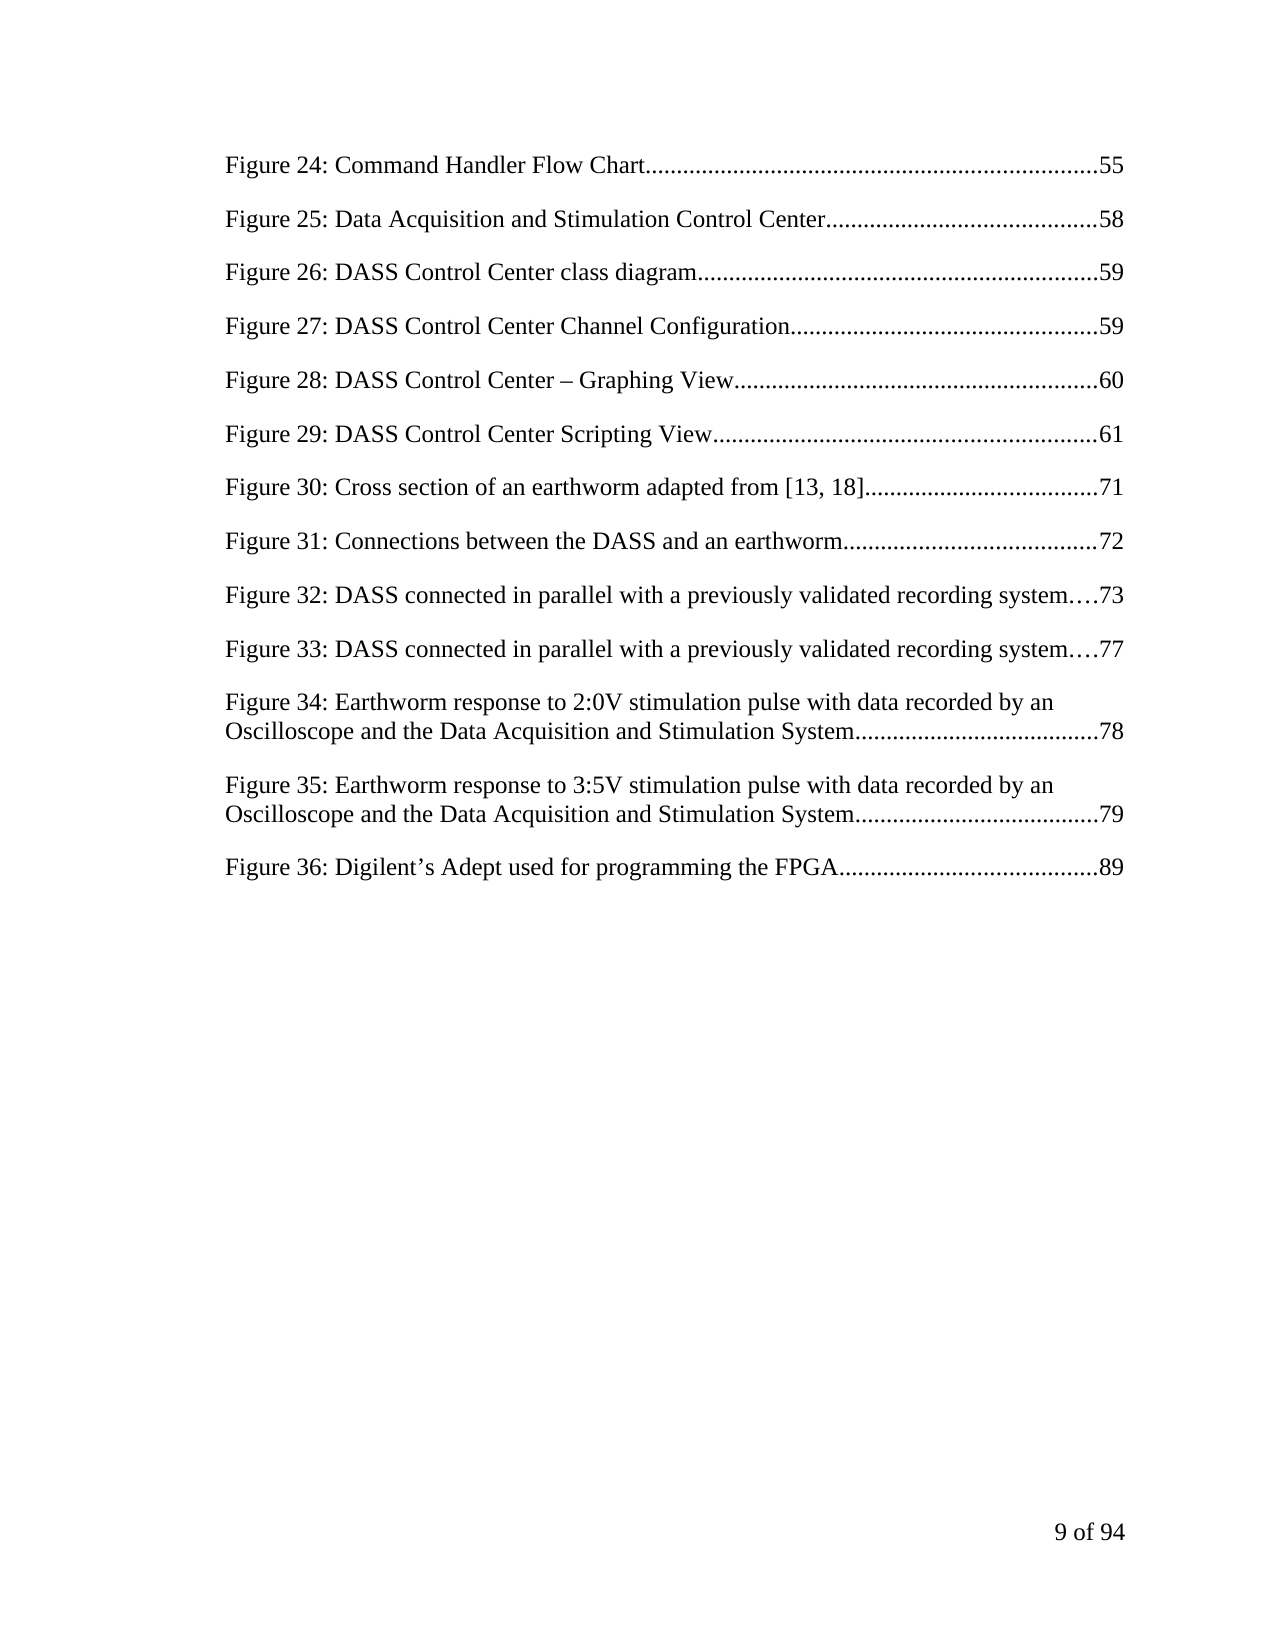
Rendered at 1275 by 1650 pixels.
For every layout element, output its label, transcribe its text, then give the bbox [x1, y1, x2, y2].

text Figure 31: Connections between the DASS and an earthworm 72 [225, 526, 1125, 555]
text Figure 33: DASS connected in parallel with a previously validated recording system 77 [225, 634, 1125, 662]
text Figure 25: Data Acquisition and Stimulation Control Center 58 [225, 204, 1125, 232]
text Figure 24: Command Handler Flow Chart 55 [225, 150, 1125, 179]
text Figure 35: Earthworm response to 3:5V stimulation pulse with data recorded by an Oscilloscope and the Data Acquisition and Stimulation System 79 [225, 770, 1125, 827]
text Figure 28: DASS Control Center – Graphing View 60 [225, 365, 1125, 394]
text Figure 32: DASS connected in parallel with a previously validated recording system 73 [225, 580, 1125, 609]
text Figure 30: Cross section of an earthworm adapted from [13, 18] 71 [225, 472, 1125, 501]
text Figure 26: DASS Control Center class diagram 59 [225, 257, 1125, 286]
text Figure 29: DASS Control Center Scripting View 61 [225, 419, 1125, 447]
text Figure 36: Digilent’s Adept used for programming the FPGA 89 [225, 852, 1125, 881]
text Figure 27: DASS Control Center Channel Configuration 59 [225, 311, 1125, 340]
text Figure 34: Earthworm response to 2:0V stimulation pulse with data recorded by an Oscilloscope and the Data Acquisition and Stimulation System 78 [225, 687, 1125, 745]
